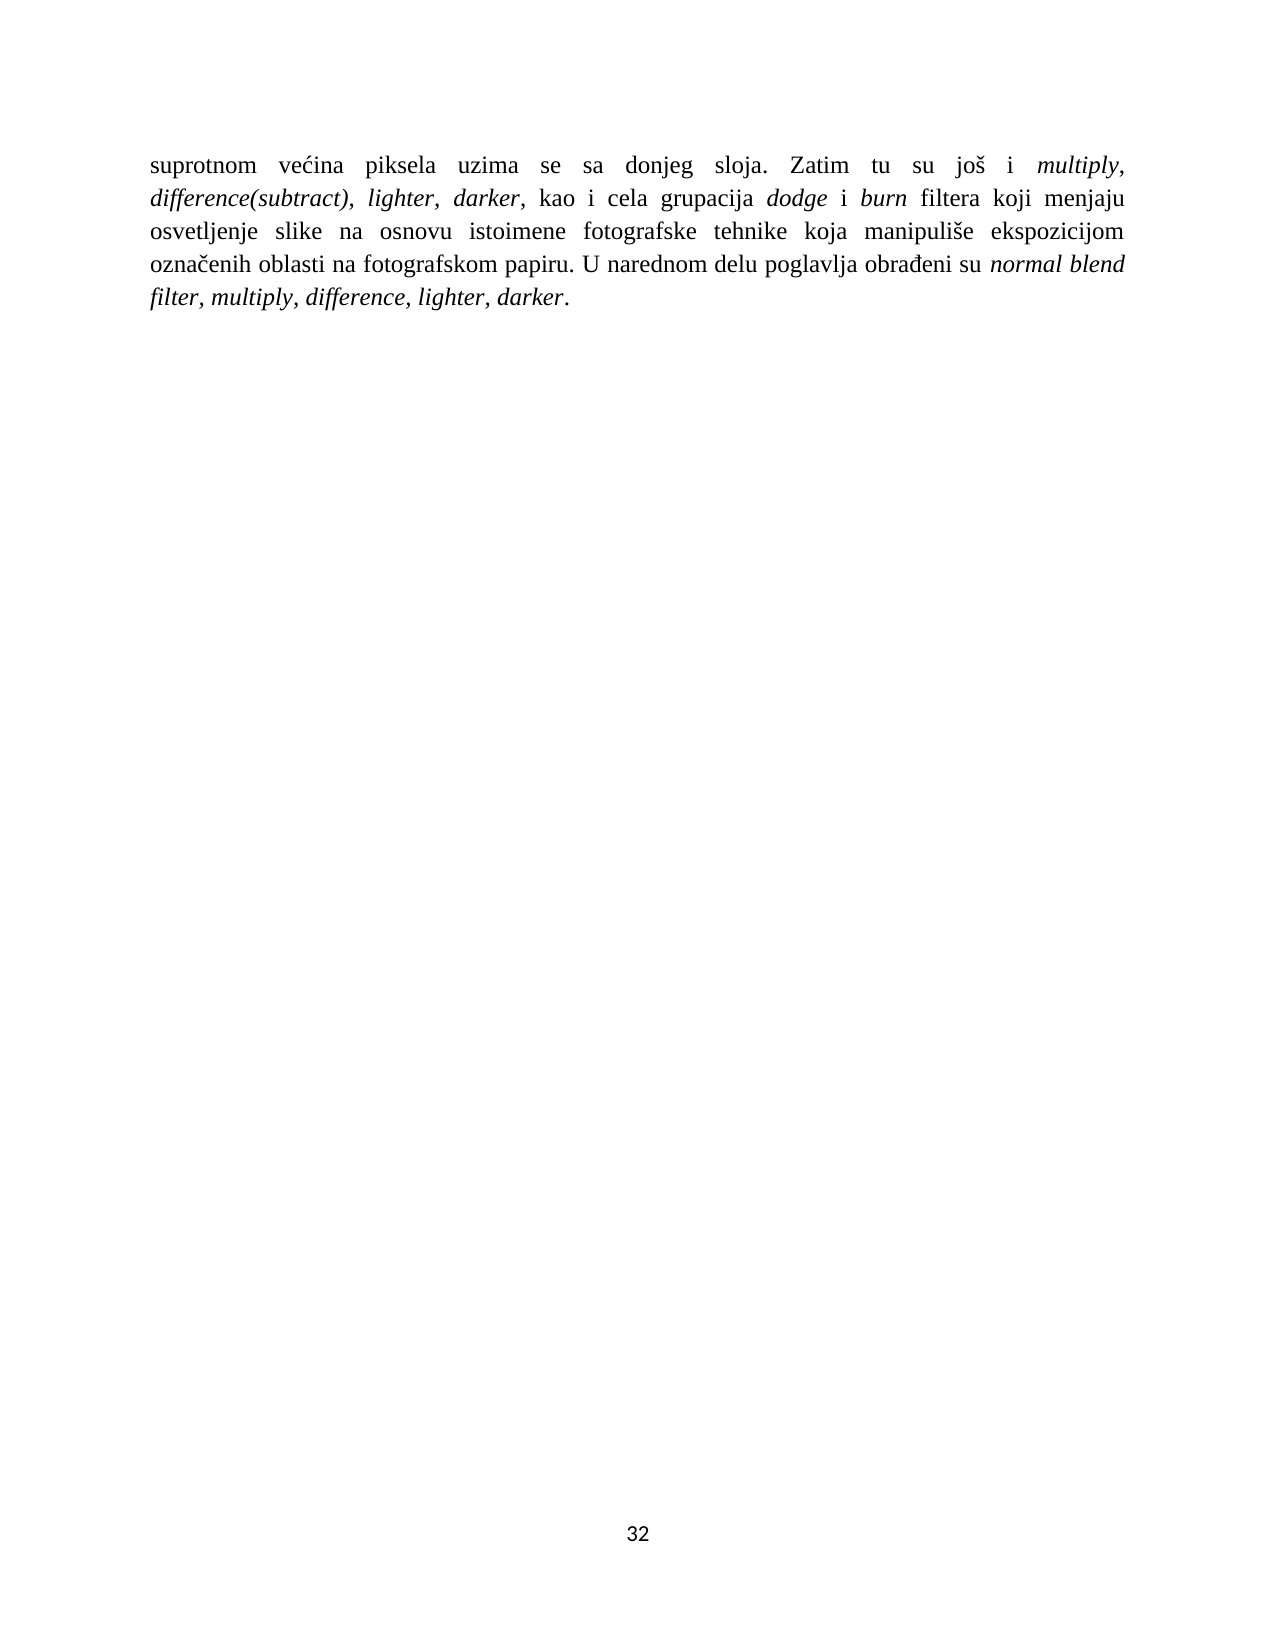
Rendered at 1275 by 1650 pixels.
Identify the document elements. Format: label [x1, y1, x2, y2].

text [150, 150, 1125, 311]
